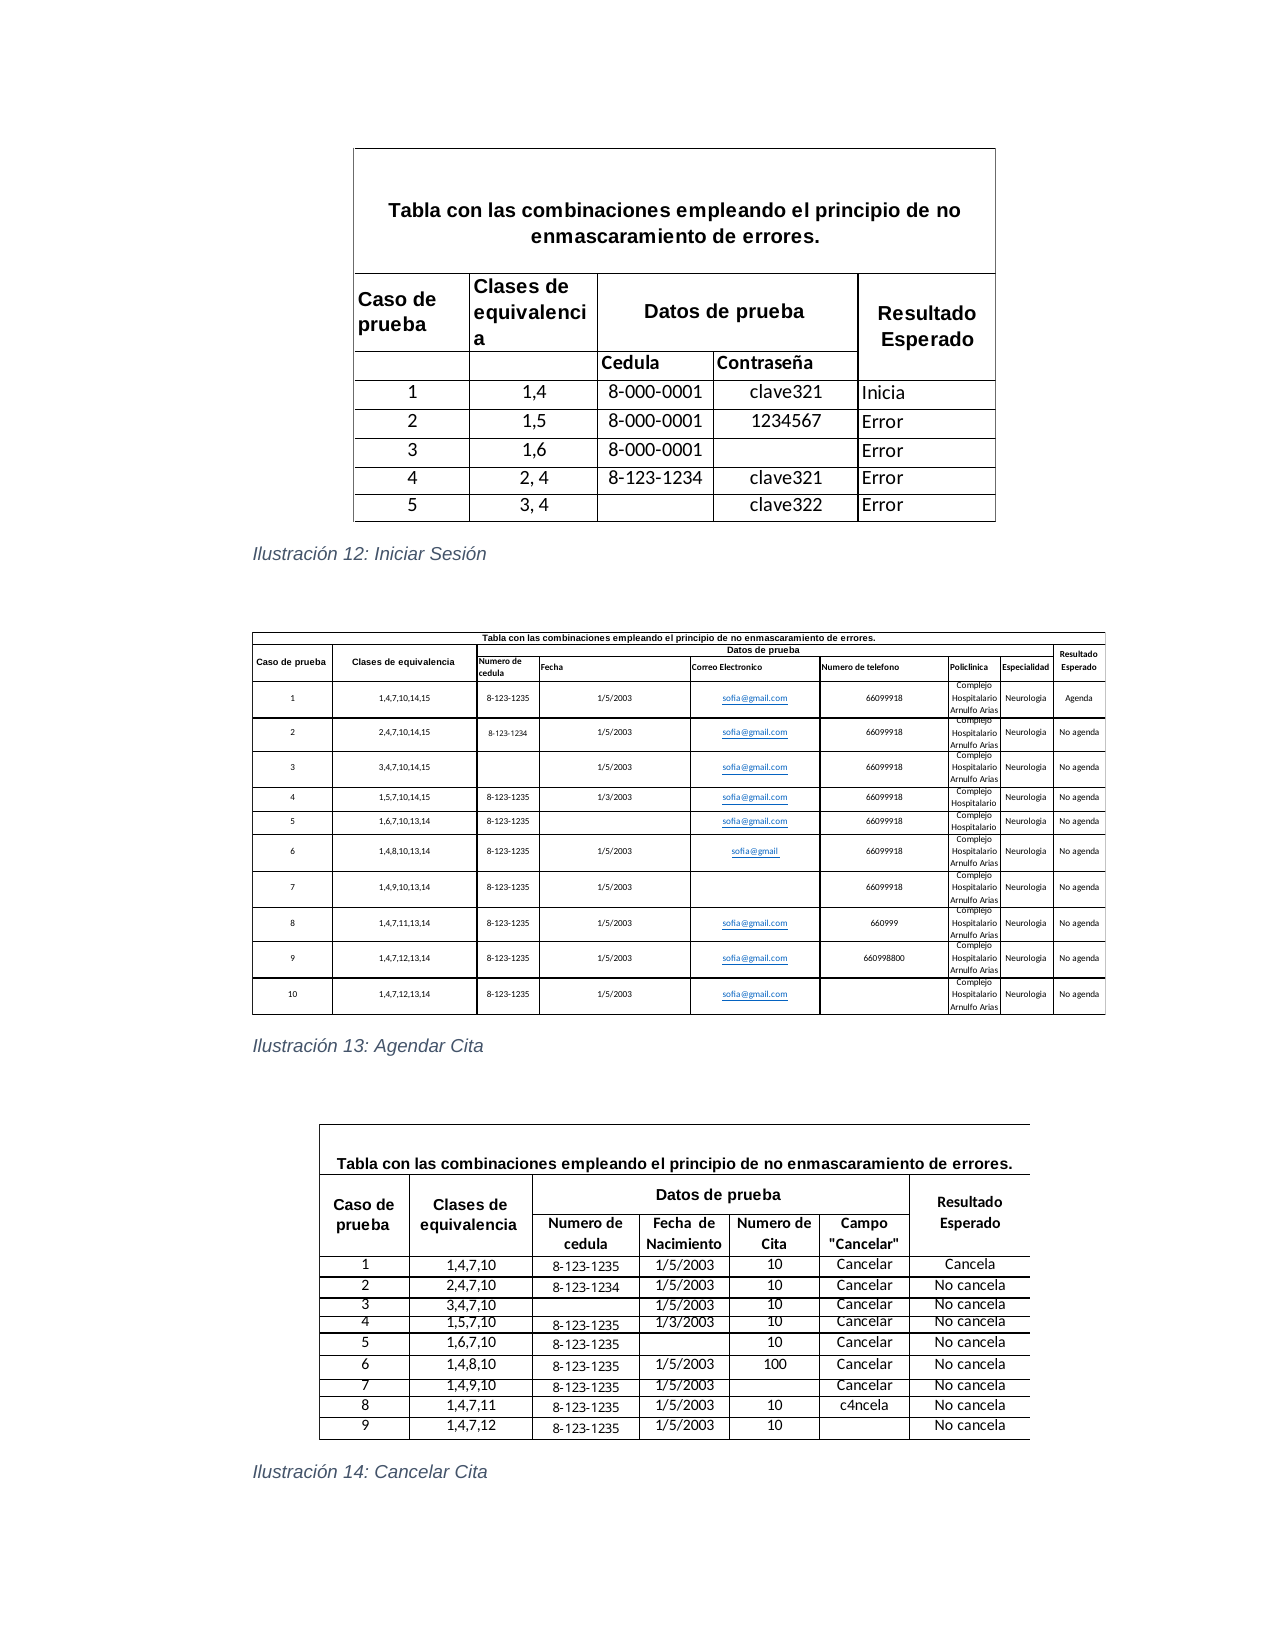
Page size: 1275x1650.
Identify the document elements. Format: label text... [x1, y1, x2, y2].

text Ilustración 12: Iniciar Sesión [177, 543, 1098, 564]
text Ilustración 14: Cancelar Cita [177, 1461, 1098, 1482]
